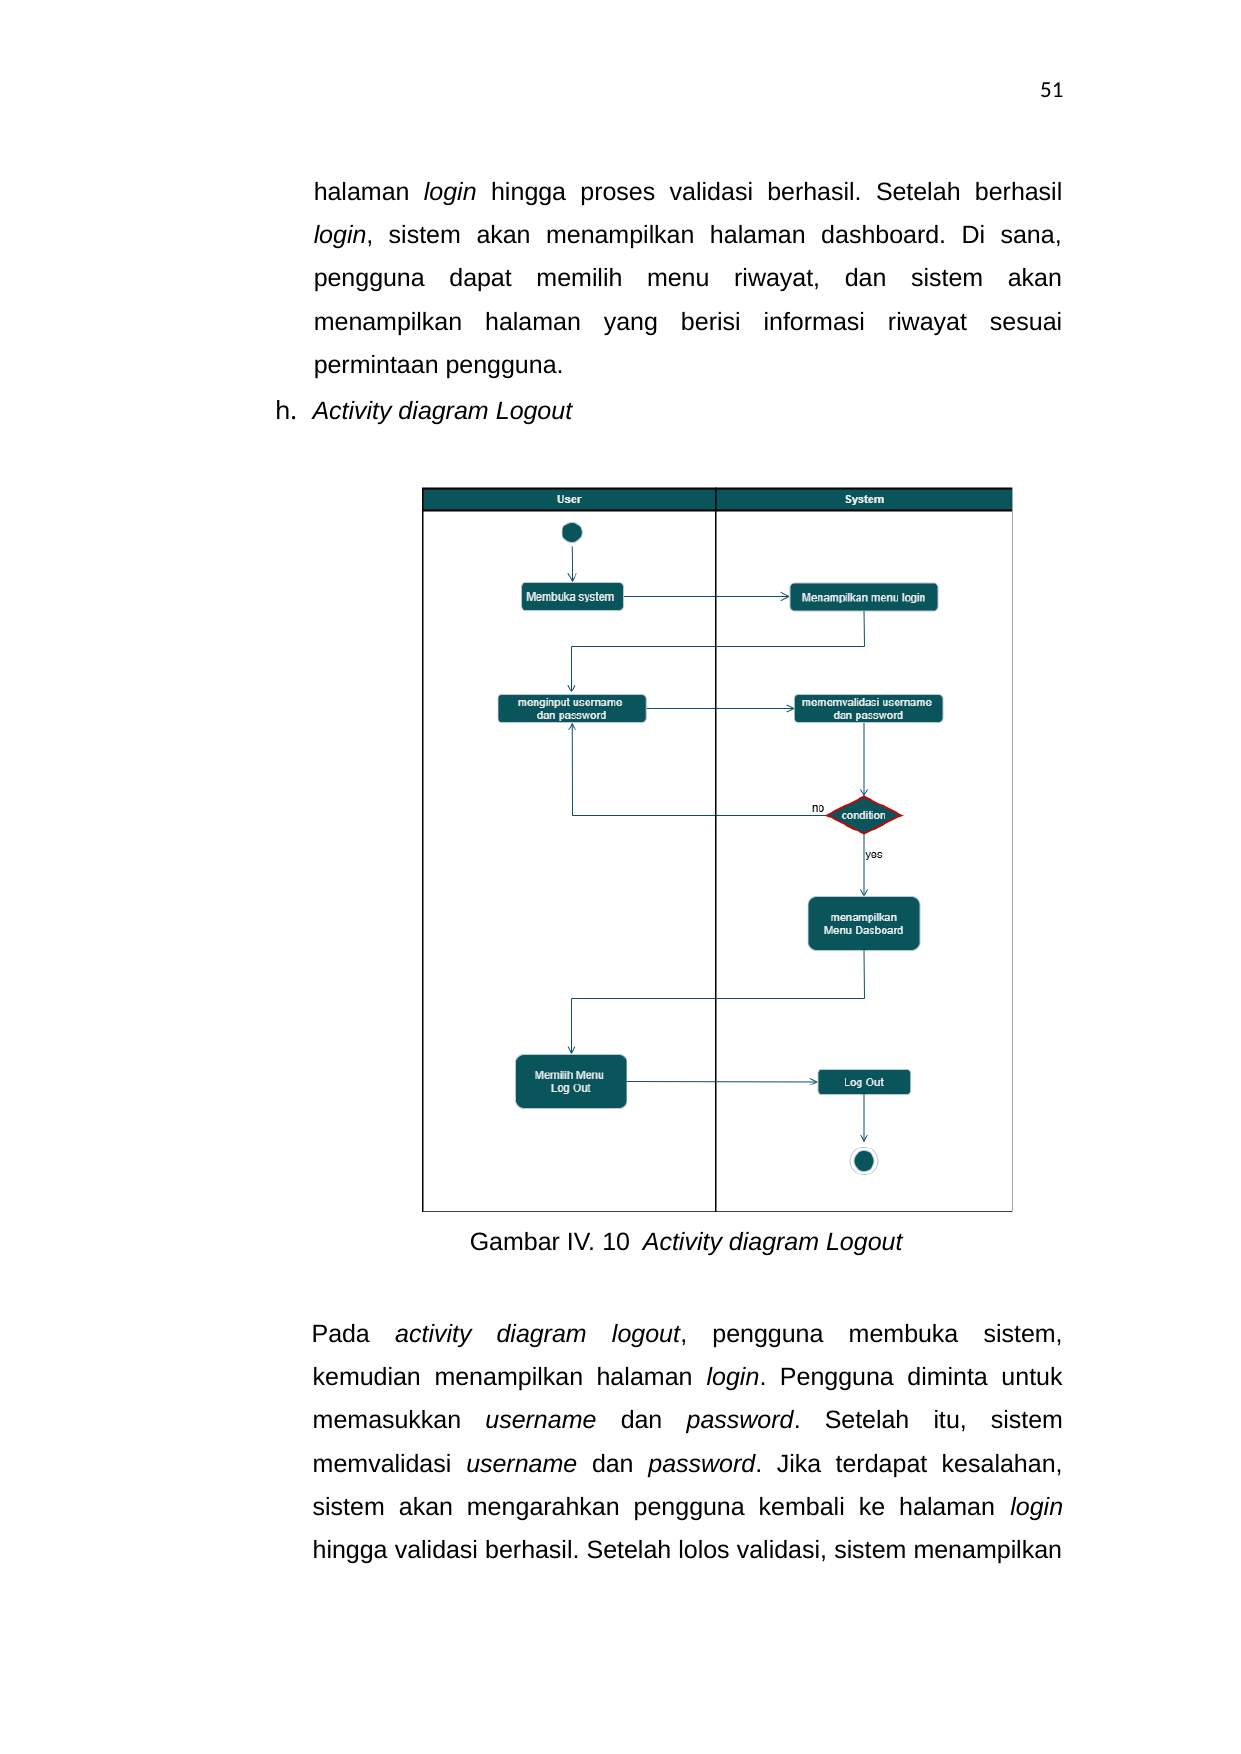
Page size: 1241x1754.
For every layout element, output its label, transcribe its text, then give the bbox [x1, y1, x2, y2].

text Gambar IV. 10 Activity diagram Logout [311, 1226, 1063, 1255]
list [311, 1319, 1063, 1563]
picture [422, 487, 1013, 1212]
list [312, 177, 1063, 378]
list Activity diagram Logout [275, 393, 1063, 427]
